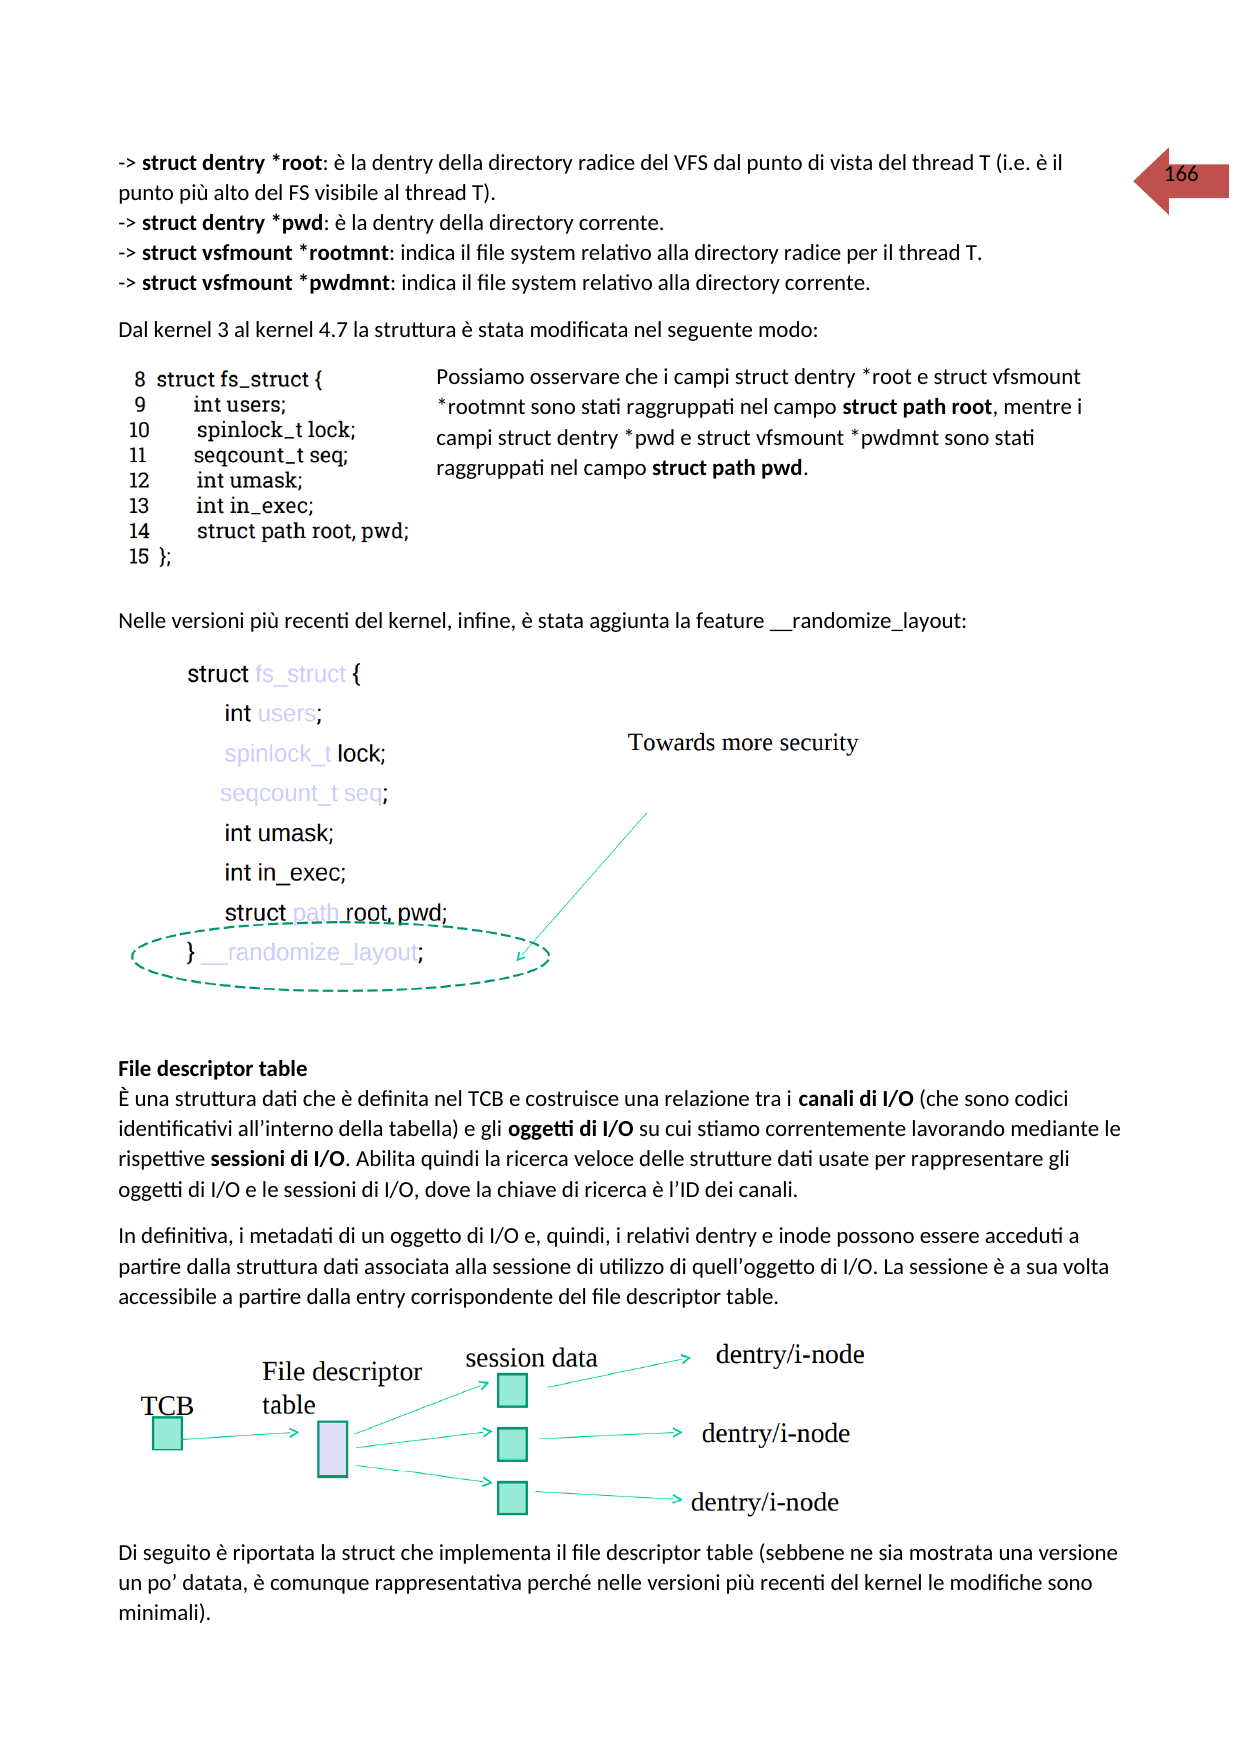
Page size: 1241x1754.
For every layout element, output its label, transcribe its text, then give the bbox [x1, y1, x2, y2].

text File descriptor table È una struttura dati che è definita nel TCB e costruisce una relazione tra i canali di I/O (che sono codici identificativi all’interno della tabella) e gli oggetti di I/O su cui stiamo correntemente lavorando mediante le rispettive sessioni di I/O. Abilita quindi la ricerca veloce delle strutture dati usate per rappresentare gli oggetti di I/O e le sessioni di I/O, dove la chiave di ricerca è l’ID dei canali. [118, 1024, 1122, 1203]
text -> struct dentry *root: è la dentry della directory radice del VFS dal punto di vista del thread T (i.e. è il punto più alto del FS visibile al thread T). -> struct dentry *pwd: è la dentry della directory corrente. -> struct vsfmount *rootmnt: indica il file system relativo alla directory radice per il thread T. -> struct vsfmount *pwdmnt: indica il file system relativo alla directory corrente. [118, 148, 1122, 296]
picture [118, 362, 418, 574]
text In definitiva, i metadati di un oggetto di I/O e, quindi, i relativi dentry e inode possono essere acceduti a partire dalla struttura dati associata alla sessione di utilizzo di quell’oggetto di I/O. La sessione è a sua volta accessibile a partire dalla entry corrispondente del file descriptor table. [118, 1222, 1122, 1310]
text Dal kernel 3 al kernel 4.7 la struttura è stata modificata nel seguente modo: [118, 315, 1122, 343]
text Possiamo osservare che i campi struct dentry *root e struct vfsmount *rootmnt sono stati raggruppati nel campo struct path root, mentre i campi struct dentry *pwd e struct vfsmount *pwdmnt sono stati raggruppati nel campo struct path pwd. [418, 362, 1122, 481]
picture [118, 1328, 892, 1519]
picture [118, 652, 867, 1005]
text Nelle versioni più recenti del kernel, infine, è stata aggiunta la feature __randomize_layout: [118, 500, 1122, 634]
text Di seguito è riportata la struct che implementa il file descriptor table (sebbene ne sia mostrata una versione un po’ datata, è comunque rappresentativa perché nelle versioni più recenti del kernel le modifiche sono minimali). [118, 1538, 1122, 1626]
